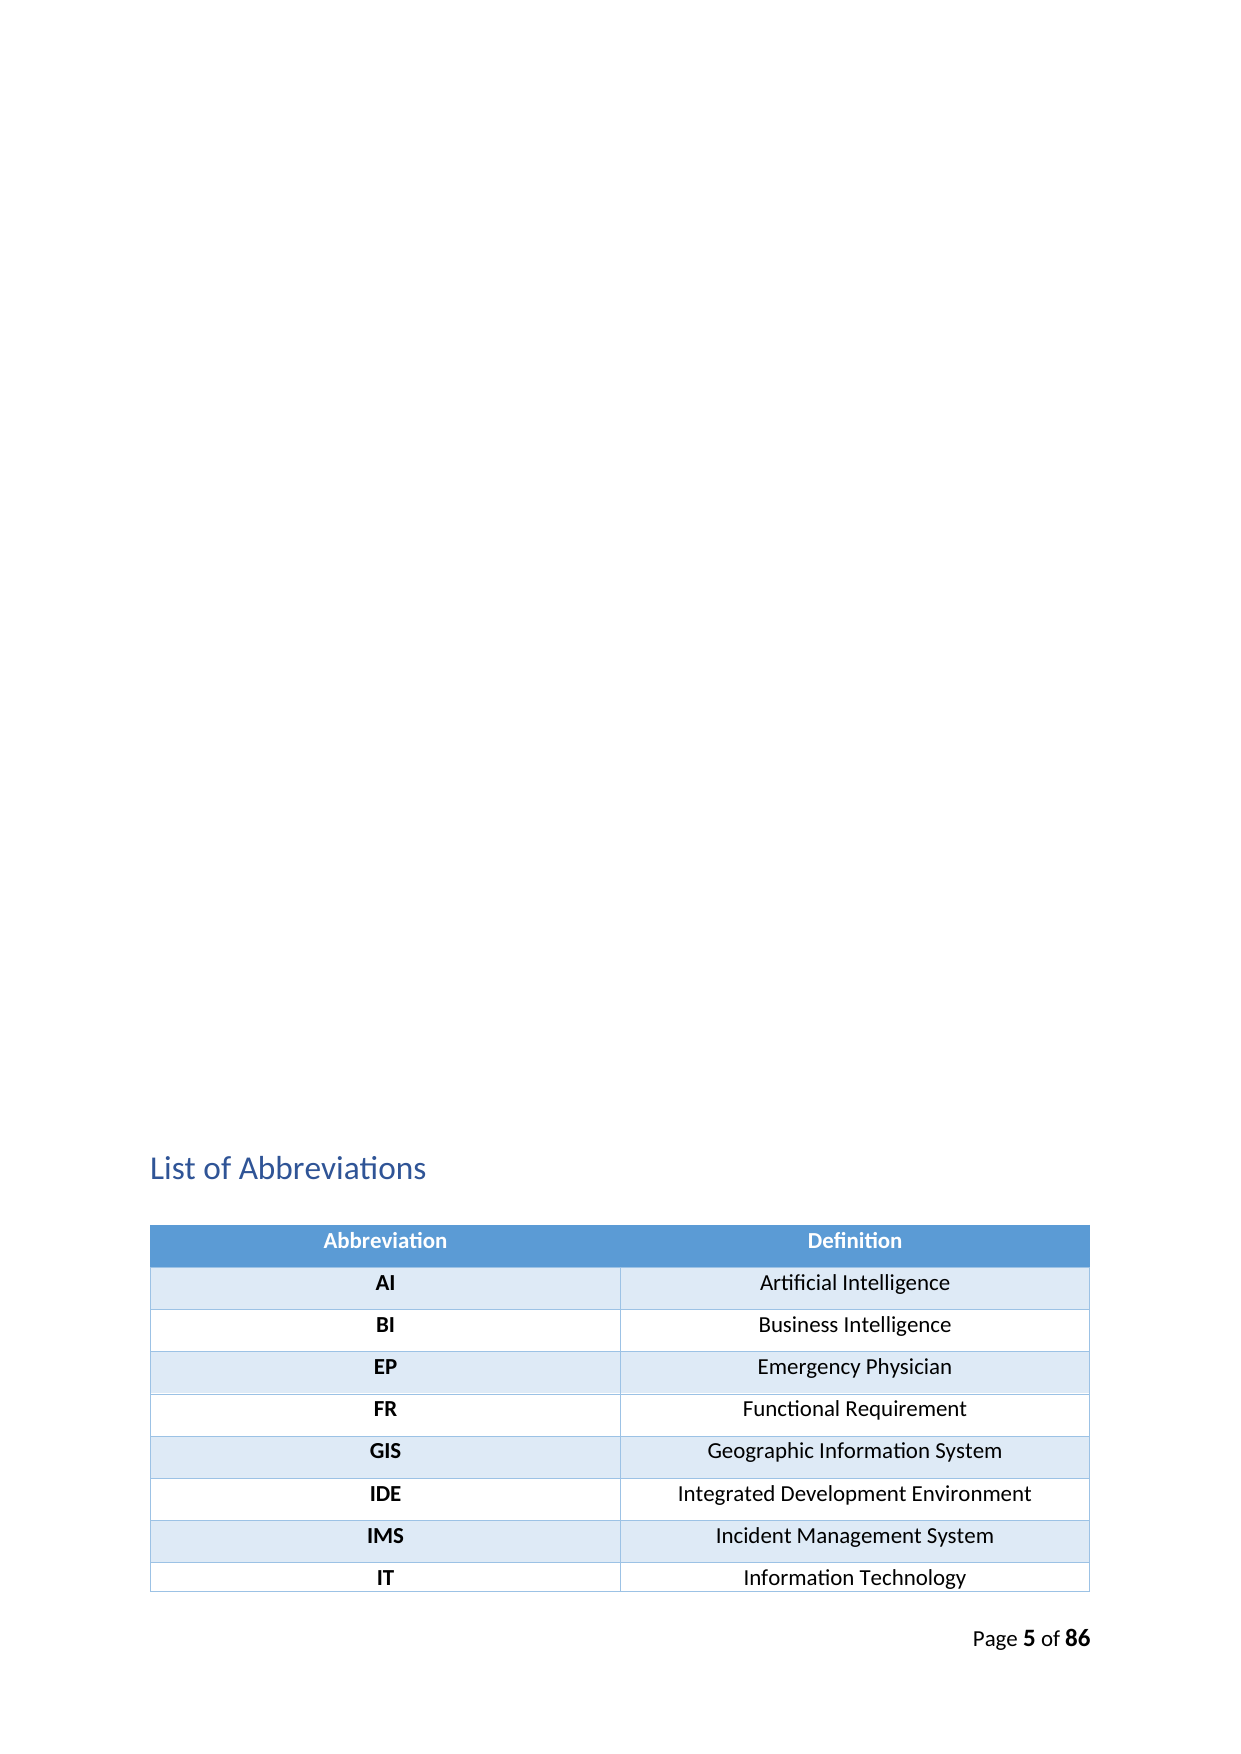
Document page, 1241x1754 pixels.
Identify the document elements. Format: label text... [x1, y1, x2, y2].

table_cell AI [151, 1268, 620, 1309]
table_cell Integrated Development Environment [621, 1479, 1089, 1520]
table_cell GIS [151, 1437, 620, 1478]
table_header Abbreviation [151, 1226, 620, 1267]
table_cell FR [151, 1395, 620, 1436]
table_header Definition [621, 1226, 1089, 1267]
table_cell IT [151, 1563, 620, 1591]
table_cell IMS [151, 1521, 620, 1562]
text List of Abbreviations [150, 1147, 1090, 1188]
table_cell EP [151, 1352, 620, 1393]
table_cell IDE [151, 1479, 620, 1520]
table_cell Business Intelligence [621, 1310, 1089, 1351]
table_cell Emergency Physician [621, 1352, 1089, 1393]
table_cell Geographic Information System [621, 1437, 1089, 1478]
table_cell Functional Requirement [621, 1395, 1089, 1436]
table_cell Incident Management System [621, 1521, 1089, 1562]
table_cell BI [151, 1310, 620, 1351]
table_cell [621, 1563, 1089, 1591]
table_cell Artificial Intelligence [621, 1268, 1089, 1309]
